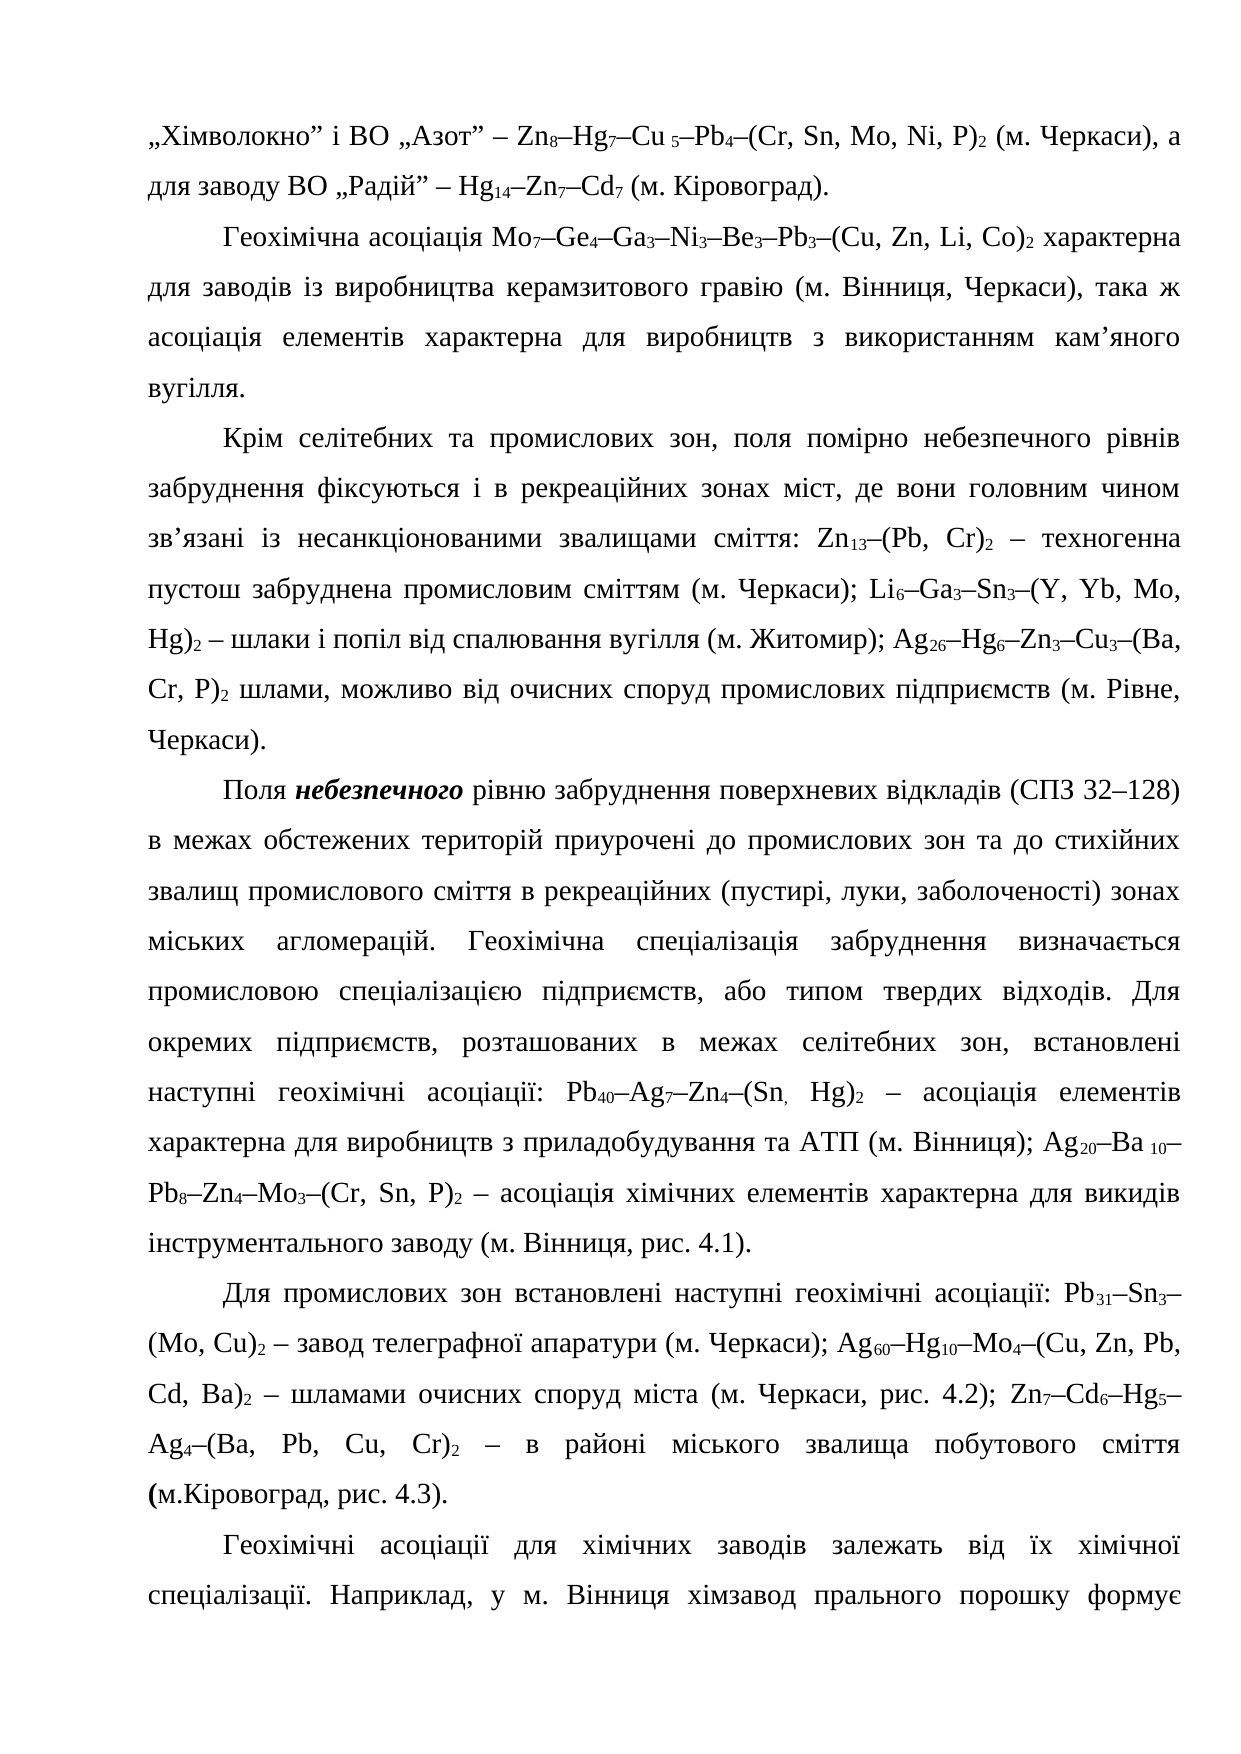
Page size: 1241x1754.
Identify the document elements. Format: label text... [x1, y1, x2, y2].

text Геохімічна асоціація Мо7–Ge4–Ga3–Ni3–Ве3–Pb3–(Cu, Zn, Li, Со)2 характерна для заводів із виробництва керамзитового гравію (м. Вінниця, Черкаси), така ж асоціація елементів характерна для виробництв з використанням кам’яного вугілля. [148, 219, 1181, 403]
text Поля небезпечного рівню забруднення поверхневих відкладів (СПЗ 32–128) в межах обстежених територій приурочені до промислових зон та до стихійних звалищ промислового сміття в рекреаційних (пустирі, луки, заболоченості) зонах міських агломерацій. Геохімічна спеціалізація забруднення визначається промисловою спеціалізацією підприємств, або типом твердих відходів. Для окремих підприємств, розташованих в межах селітебних зон, встановлені наступні геохімічні асоціації: Pb40–Ag7–Zn4–(Sn, Hg)2 – асоціація елементів характерна для виробництв з приладобудування та АТП (м. Вінниця); Ag20–Ва 10–Pb8–Zn4–Mo3–(Cr, Sn, P)2 – асоціація хімічних елементів характерна для викидів інструментального заводу (м. Вінниця, рис. 4.1). [148, 772, 1181, 1258]
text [148, 1527, 1181, 1611]
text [148, 118, 1181, 202]
text Для промислових зон встановлені наступні геохімічні асоціації: Pb31–Sn3–(Мо, Cu)2 – завод телеграфної апаратури (м. Черкаси); Ag60–Hg10–Мо4–(Cu, Zn, Pb, Cd, Ba)2 – шламами очисних споруд міста (м. Черкаси, рис. 4.2); Zn7–Cd6–Hg5–Ag4–(Ba, Pb, Cu, Cr)2 – в районі міського звалища побутового сміття (м.Кіровоград, рис. 4.3). [148, 1275, 1181, 1510]
text Крім селітебних та промислових зон, поля помірно небезпечного рівнів забруднення фіксуються і в рекреаційних зонах міст, де вони головним чином зв’язані із несанкціонованими звалищами сміття: Zn13–(Pb, Cr)2 – техногенна пустош забруднена промисловим сміттям (м. Черкаси); Li6–Ga3–Sn3–(Y, Yb, Mo, Hg)2 – шлаки і попіл від спалювання вугілля (м. Житомир); Ag26–Hg6–Zn3–Cu3–(Ba, Cr, Р)2 шлами, можливо від очисних споруд промислових підприємств (м. Рівне, Черкаси). [148, 420, 1181, 755]
